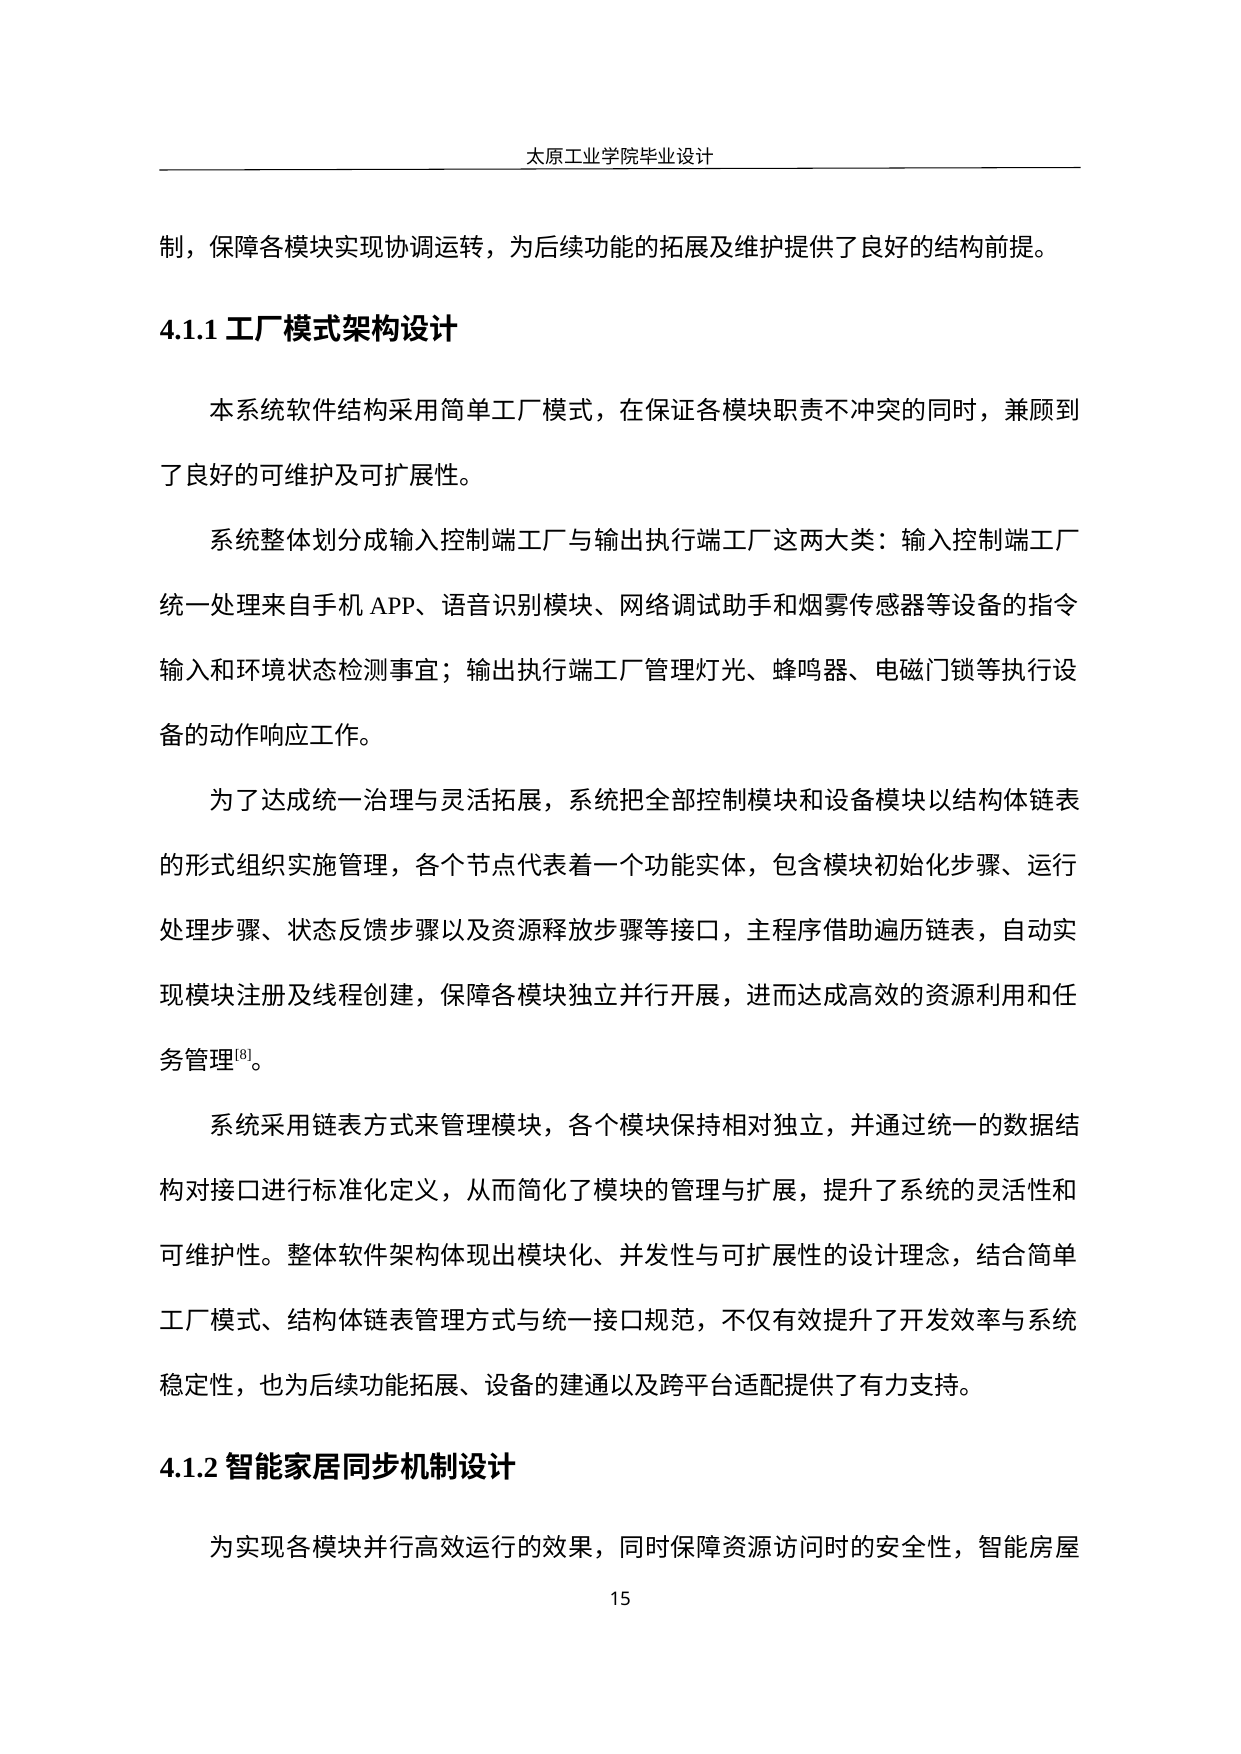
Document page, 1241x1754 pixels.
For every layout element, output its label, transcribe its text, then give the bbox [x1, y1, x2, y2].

subtitle 工厂模式架构设计 [159, 294, 1081, 359]
subtitle 智能家居同步机制设计 [159, 1432, 1081, 1497]
text 本系统软件结构采用简单工厂模式，在保证各模块职责不冲突的同时，兼顾到了良好的可维护及可扩展性。 [159, 376, 1081, 506]
text 系统采用链表方式来管理模块，各个模块保持相对独立，并通过统一的数据结构对接口进行标准化定义，从而简化了模块的管理与扩展，提升了系统的灵活性和可维护性。整体软件架构体现出模块化、并发性与可扩展性的设计理念，结合简单工厂模式、结构体链表管理方式与统一接口规范，不仅有效提升了开发效率与系统稳定性，也为后续功能拓展、设备的建通以及跨平台适配提供了有力支持。 [159, 1091, 1081, 1416]
text 系统整体划分成输入控制端工厂与输出执行端工厂这两大类：输入控制端工厂统一处理来自手机APP、语音识别模块、网络调试助手和烟雾传感器等设备的指令输入和环境状态检测事宜；输出执行端工厂管理灯光、蜂鸣器、电磁门锁等执行设备的动作响应工作。 [159, 506, 1081, 766]
text 为了达成统一治理与灵活拓展，系统把全部控制模块和设备模块以结构体链表的形式组织实施管理，各个节点代表着一个功能实体，包含模块初始化步骤、运行处理步骤、状态反馈步骤以及资源释放步骤等接口，主程序借助遍历链表，自动实现模块注册及线程创建，保障各模块独立并行开展，进而达成高效的资源利用和任务管理[8]。 [159, 766, 1081, 1091]
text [159, 213, 1081, 278]
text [159, 1513, 1081, 1578]
